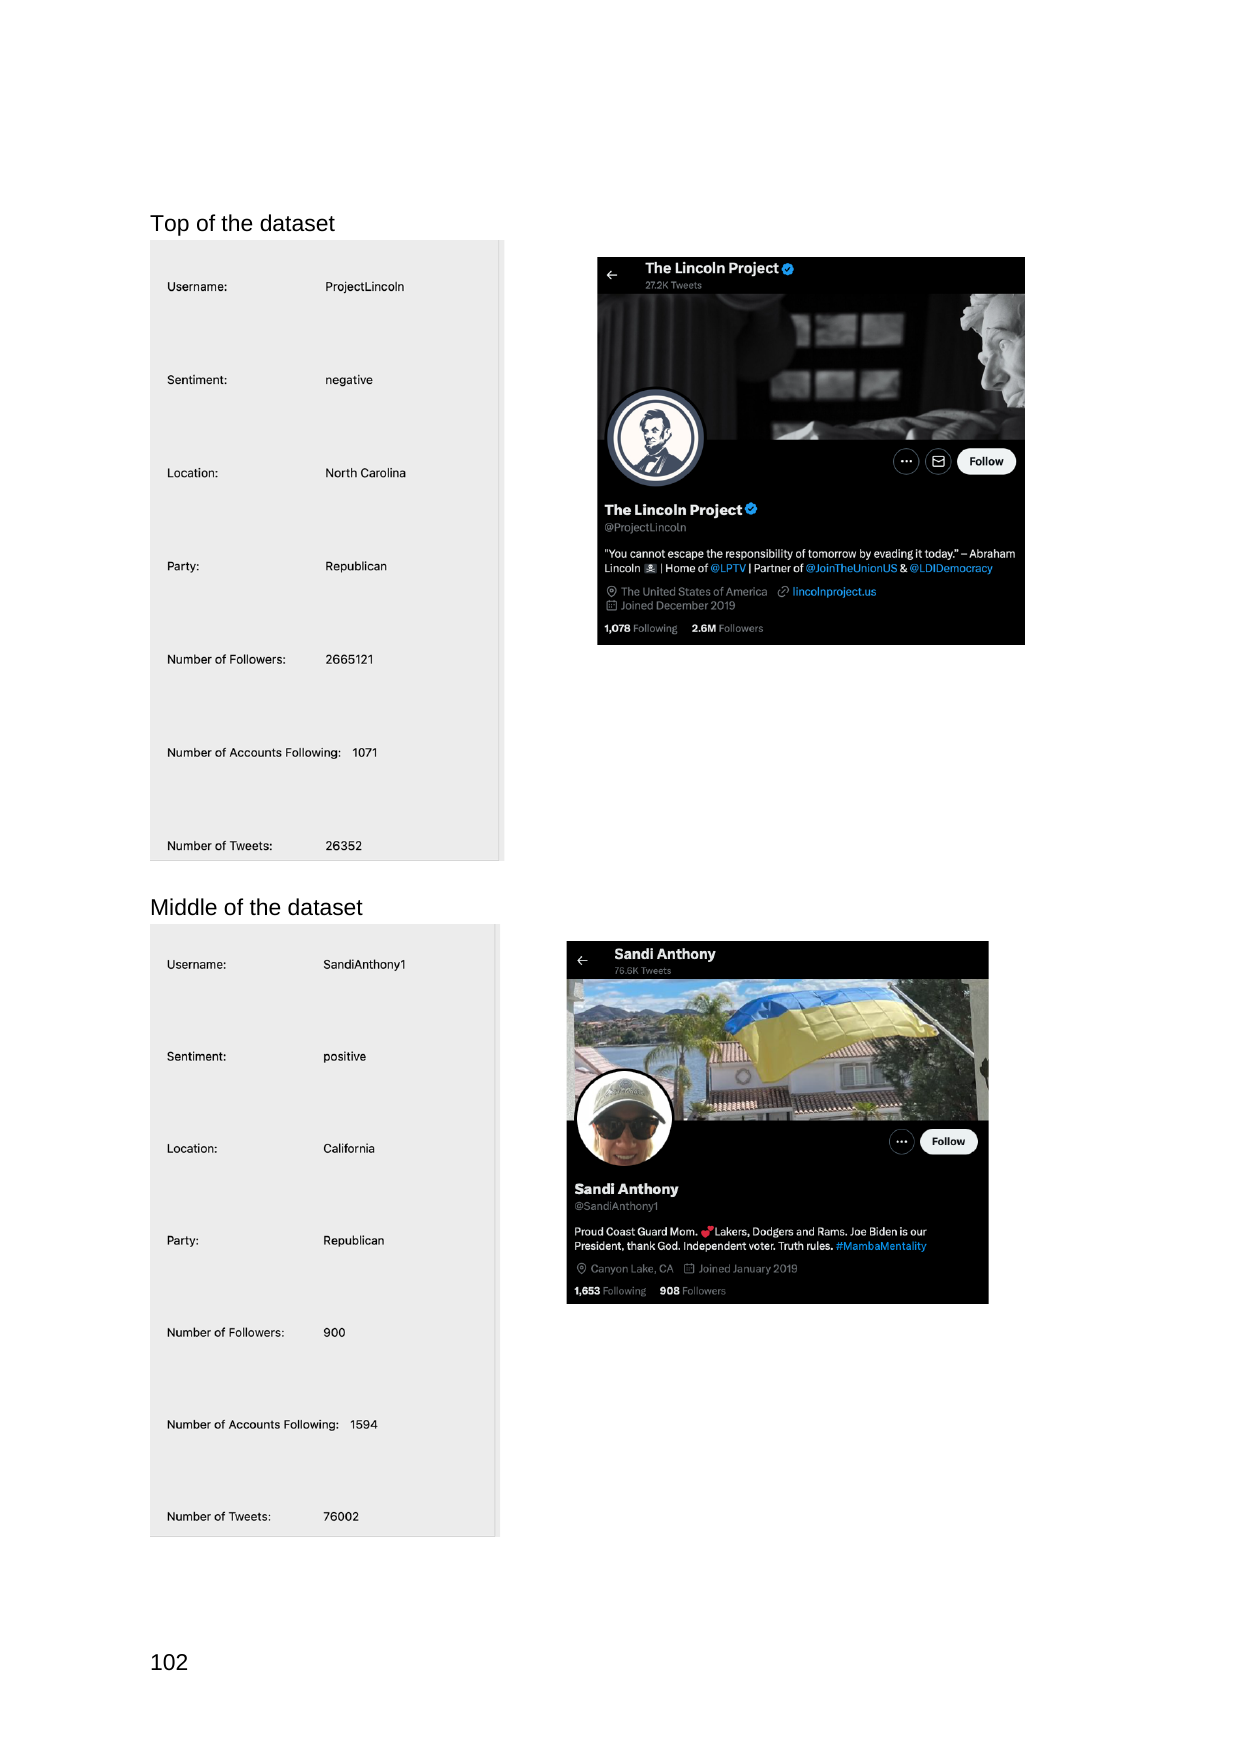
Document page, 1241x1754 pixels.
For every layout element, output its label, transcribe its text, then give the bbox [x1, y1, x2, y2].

text Middle of the dataset [150, 894, 1090, 921]
picture [150, 240, 505, 861]
picture [150, 924, 501, 1537]
picture [566, 941, 989, 1304]
picture [597, 257, 1025, 645]
text Top of the dataset [150, 210, 1090, 237]
